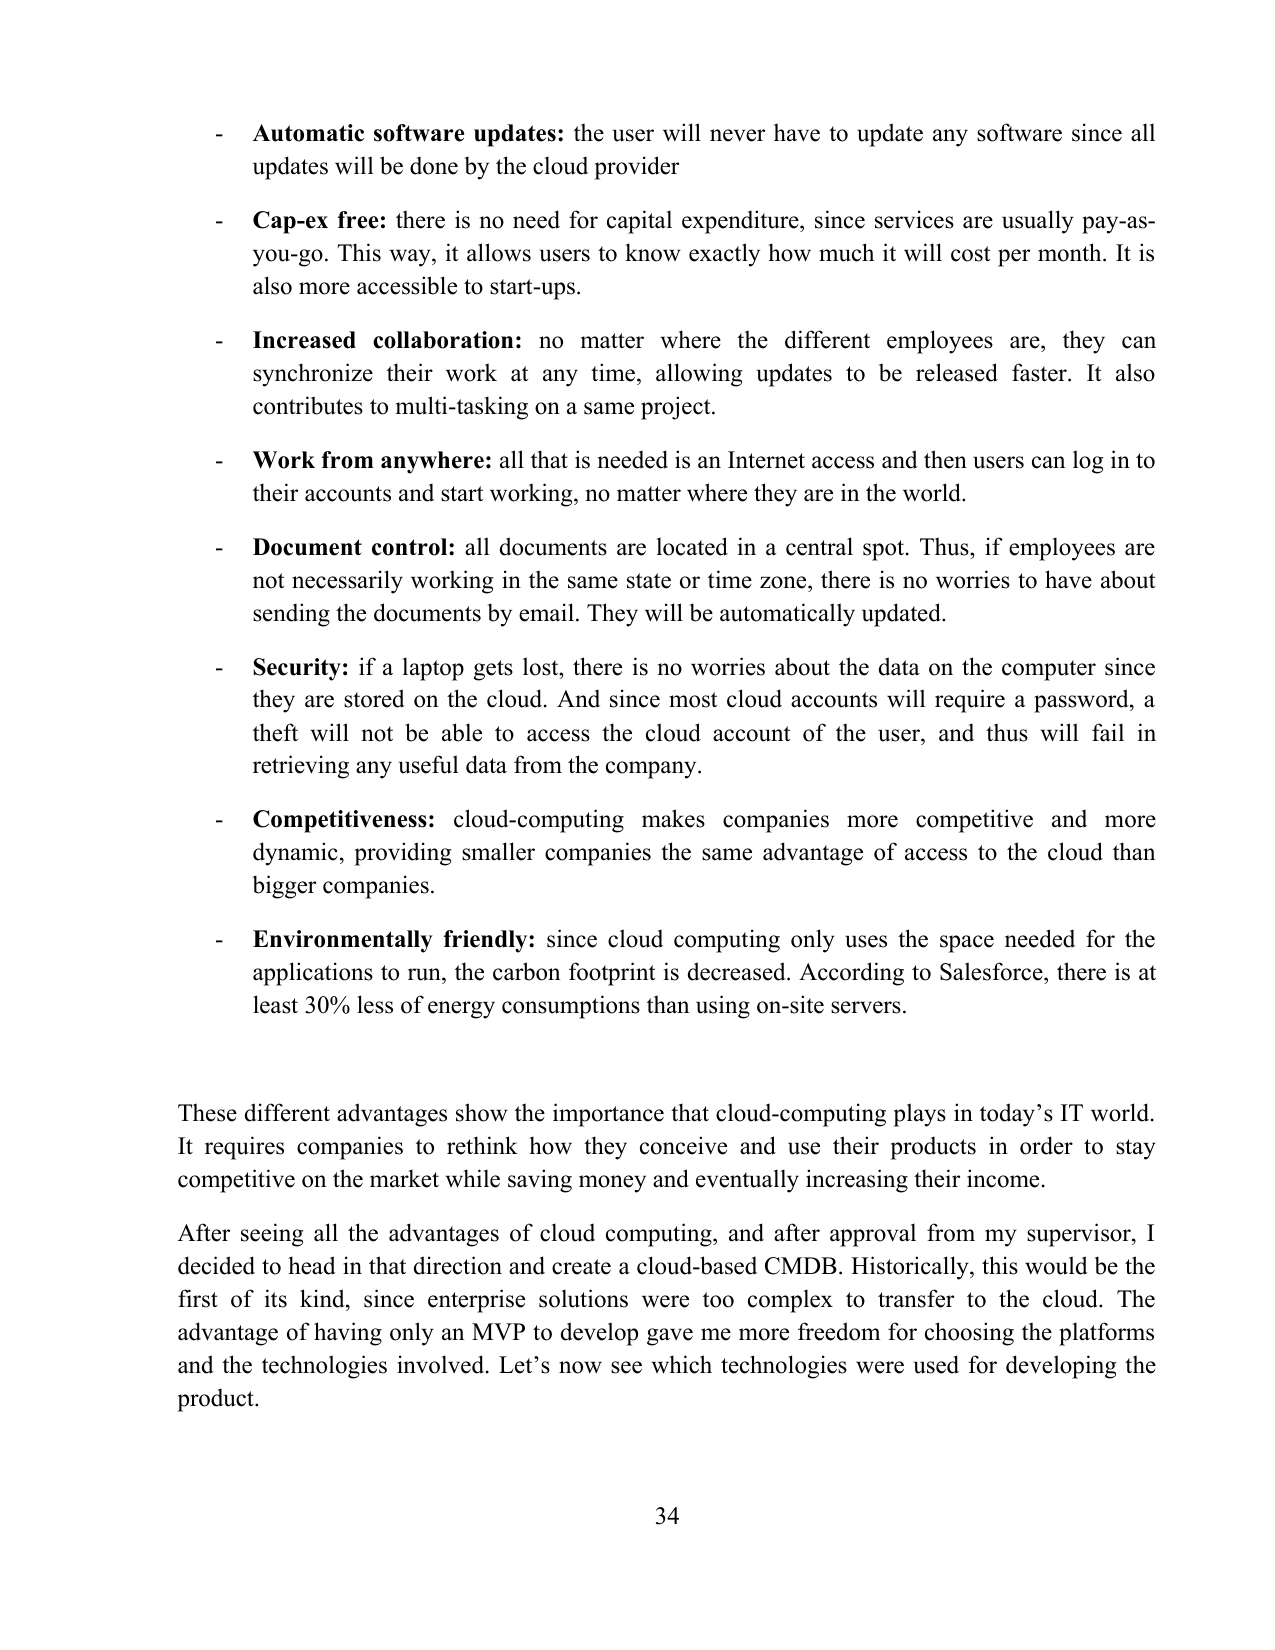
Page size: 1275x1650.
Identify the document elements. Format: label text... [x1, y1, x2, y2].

list Increased collaboration: no matter where the different employees are, they can synchronize their work at any time, allowing updates to be released faster. It also contributes to multi-tasking on a same project. [215, 325, 1157, 420]
list Competitiveness: cloud-computing makes companies more competitive and more dynamic, providing smaller companies the same advantage of access to the cloud than bigger companies. [215, 804, 1157, 899]
list Document control: all documents are located in a central spot. Thus, if employees are not necessarily working in the same state or time zone, there is no worries to have about sending the documents by email. They will be automatically updated. [215, 532, 1157, 626]
list Security: if a laptop gets lost, there is no worries about the data on the computer since they are stored on the cloud. And since most cloud accounts will require a password, a theft will not be able to access the cloud account of the user, and thus will fail in retrieving any useful data from the company. [215, 652, 1157, 779]
list Automatic software updates: the user will never have to update any software since all updates will be done by the cloud provider [215, 118, 1157, 180]
list Work from anywhere: all that is needed is an Internet access and then users can log in to their accounts and start working, no matter where they are in the world. [215, 445, 1157, 507]
list Cap-ex free: there is no need for capital expenditure, since services are usually pay-as-you-go. This way, it allows users to know exactly how much it will cost per month. It is also more accessible to start-ups. [215, 205, 1157, 300]
list Environmentally friendly: since cloud computing only uses the space needed for the applications to run, the carbon footprint is decreased. According to Salesforce, there is at least 30% less of energy consumptions than using on-site servers. [215, 924, 1157, 1019]
text These different advantages show the importance that cloud-computing plays in today’s IT world. It requires companies to rethink how they conceive and use their products in order to stay competitive on the market while saving money and eventually increasing their income. [177, 1098, 1157, 1193]
text After seeing all the advantages of cloud computing, and after approval from my supervisor, I decided to head in that direction and create a cloud-based CMDB. Historically, this would be the first of its kind, since enterprise solutions were too complex to transfer to the cloud. The advantage of having only an MVP to develop gave me more freedom for choosing the platforms and the technologies involved. Let’s now see which technologies were used for developing the product. [177, 1218, 1157, 1412]
